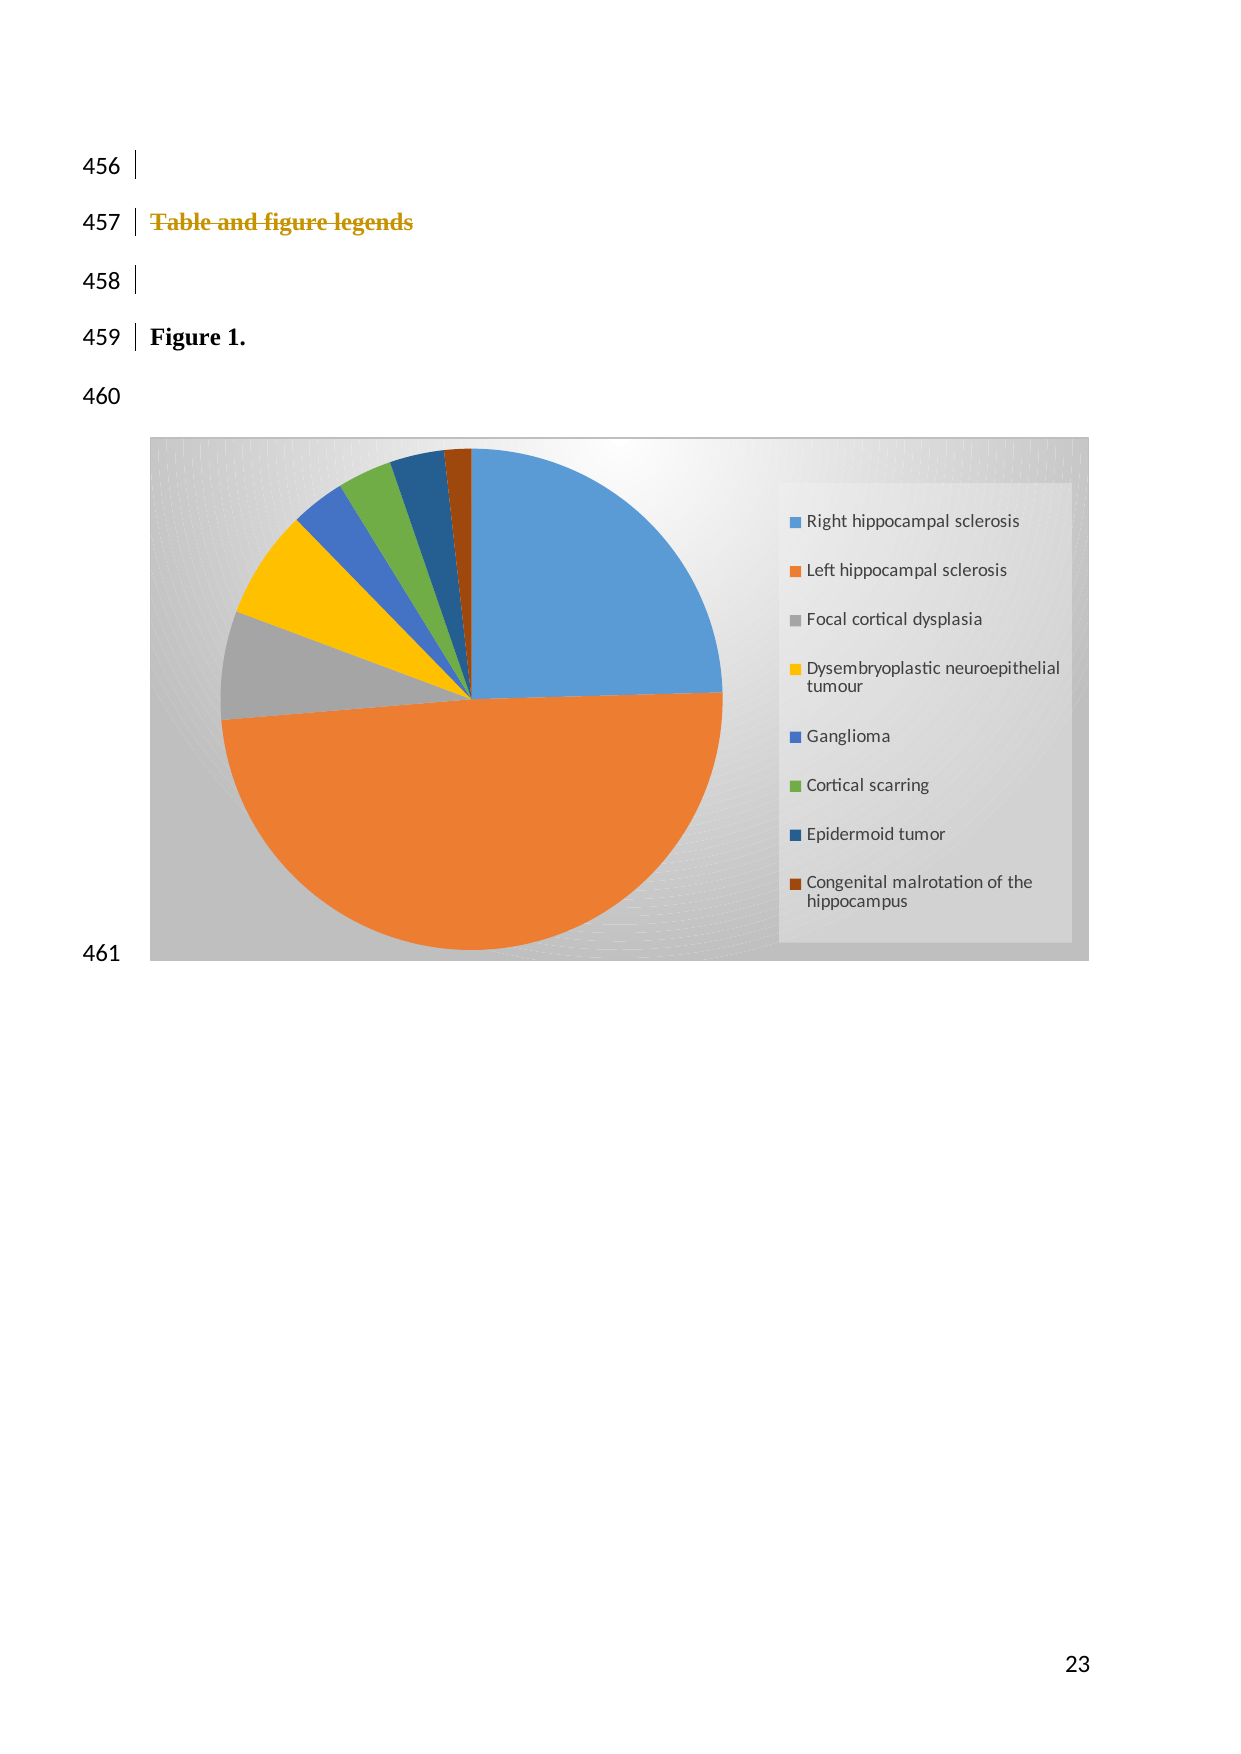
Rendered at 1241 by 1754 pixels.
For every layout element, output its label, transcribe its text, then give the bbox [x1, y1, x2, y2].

text Figure 1. [150, 322, 1090, 351]
